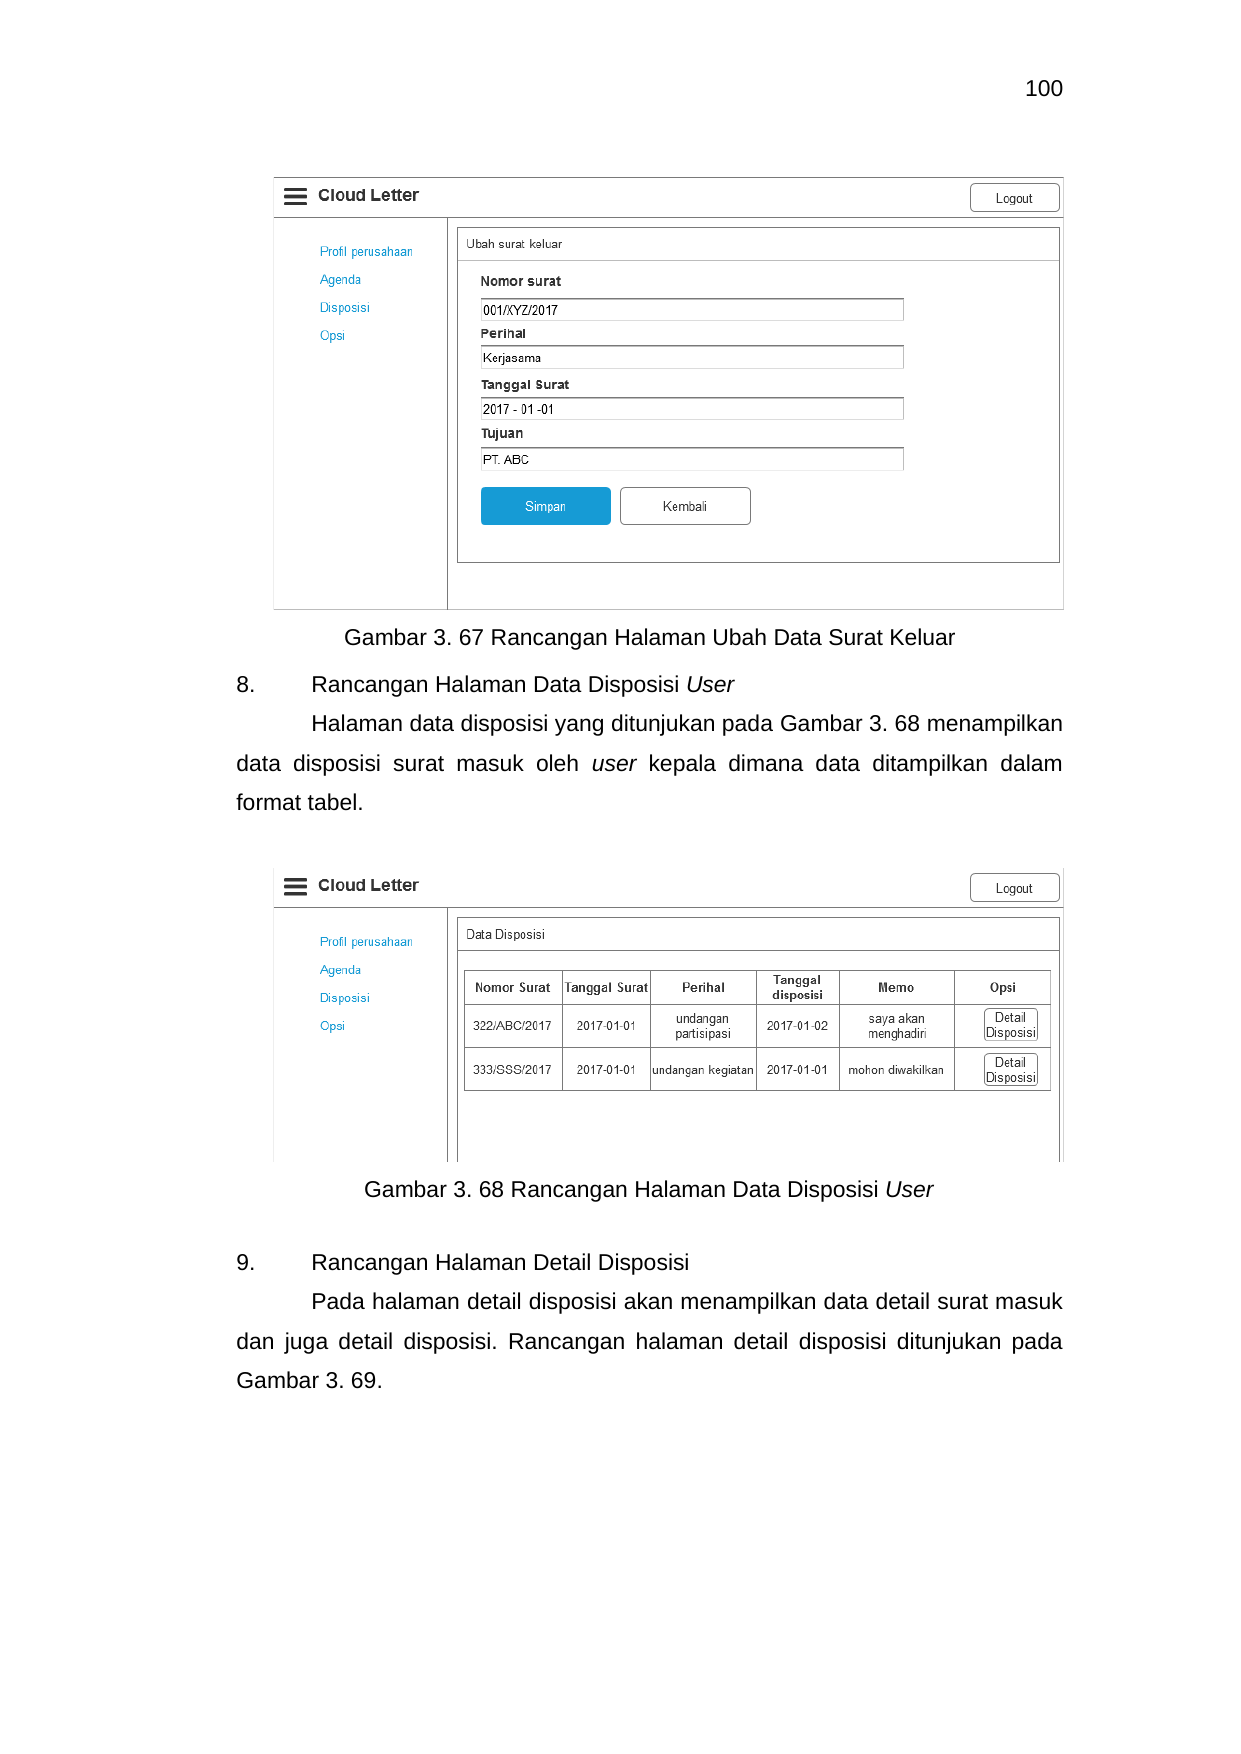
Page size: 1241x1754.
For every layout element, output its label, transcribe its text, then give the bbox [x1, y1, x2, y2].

text Pada halaman detail disposisi akan menampilkan data detail surat masuk dan juga detail disposisi. Rancangan halaman detail disposisi ditunjukan pada Gambar 3. 69. [236, 1288, 1063, 1394]
text Gambar 3. 67 Rancangan Halaman Ubah Data Surat Keluar [236, 623, 1063, 650]
picture [273, 177, 1064, 610]
text Halaman data disposisi yang ditunjukan pada Gambar 3. 68 menampilkan data disposisi surat masuk oleh user kepala dimana data ditampilkan dalam format tabel. [236, 710, 1063, 815]
picture [273, 868, 1064, 1162]
text Gambar 3. 68 Rancangan Halaman Data Disposisi User [236, 1176, 1063, 1202]
list Rancangan Halaman Data Disposisi User [236, 671, 1063, 697]
list Rancangan Halaman Detail Disposisi [236, 1249, 1063, 1275]
